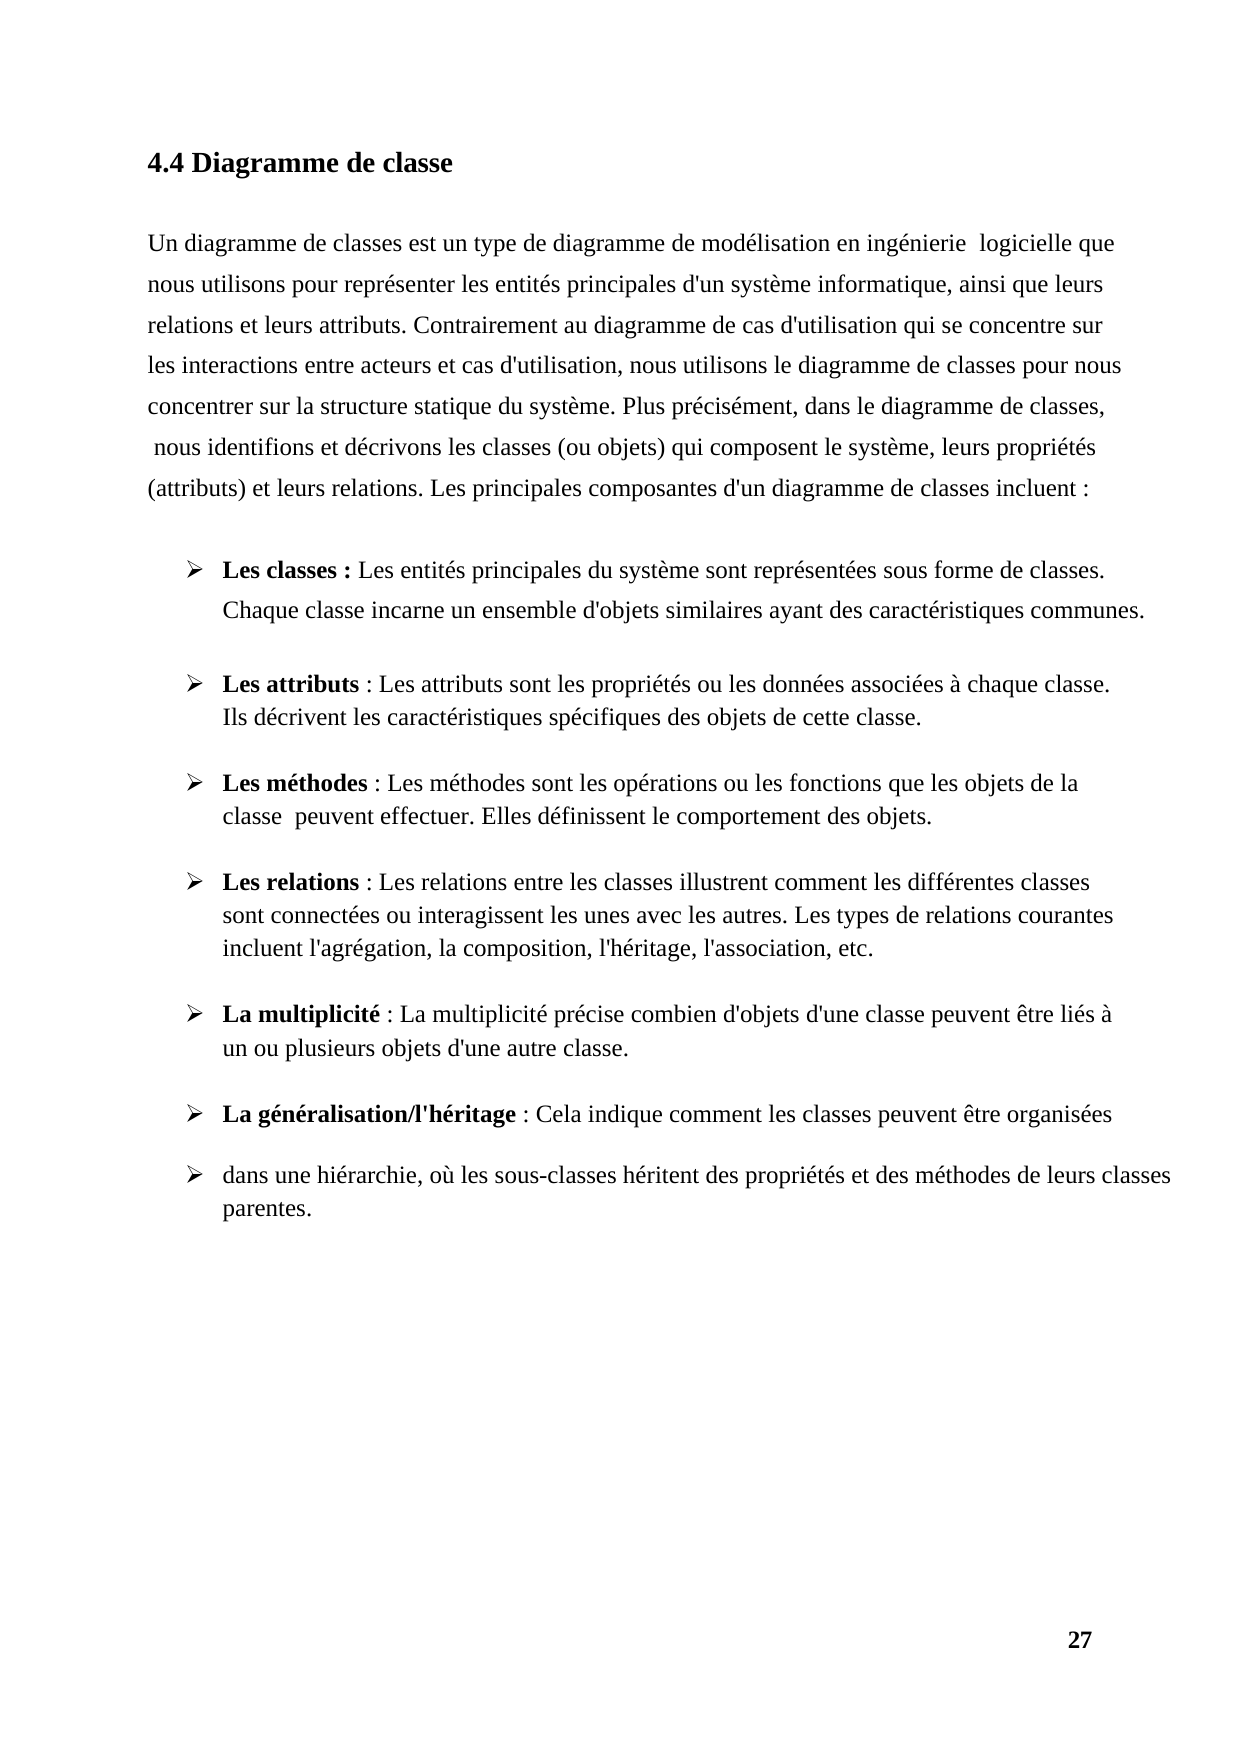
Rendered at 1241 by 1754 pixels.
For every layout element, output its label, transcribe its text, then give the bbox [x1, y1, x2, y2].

list un ou plusieurs objets d'une autre classe. [222, 1033, 1234, 1061]
subtitle nous utilisons pour représenter les entités principales d'un système informatique, ainsi que leurs [147, 269, 1234, 298]
subtitle les interactions entre acteurs et cas d'utilisation, nous utilisons le diagramme de classes pour nous [147, 351, 1234, 379]
subtitle relations et leurs attributs. Contrairement au diagramme de cas d'utilisation qui se concentre sur [147, 310, 1234, 338]
subtitle Diagramme de classe [147, 145, 1234, 179]
list Ils décrivent les caractéristiques spécifiques des objets de cette classe. [222, 702, 1234, 731]
list Les attributs : Les attributs sont les propriétés ou les données associées à chaque classe. [185, 669, 1234, 698]
list sont connectées ou interagissent les unes avec les autres. Les types de relations courantes [222, 901, 1234, 929]
list Les méthodes : Les méthodes sont les opérations ou les fonctions que les objets de la [185, 768, 1234, 797]
list La multiplicité : La multiplicité précise combien d'objets d'une classe peuvent être liés à [185, 999, 1234, 1028]
subtitle (attributs) et leurs relations. Les principales composantes d'un diagramme de classes incluent : [147, 473, 1234, 502]
subtitle nous identifions et décrivons les classes (ou objets) qui composent le système, leurs propriétés [147, 432, 1234, 461]
list incluent l'agrégation, la composition, l'héritage, l'association, etc. [222, 933, 1234, 962]
subtitle Un diagramme de classes est un type de diagramme de modélisation en ingénierie logicielle que [147, 228, 1234, 257]
subtitle Chaque classe incarne un ensemble d'objets similaires ayant des caractéristiques communes. [222, 596, 1234, 624]
list Les relations : Les relations entre les classes illustrent comment les différentes classes [185, 867, 1234, 896]
list La généralisation/l'héritage : Cela indique comment les classes peuvent être organisées [185, 1099, 1234, 1127]
list dans une hiérarchie, où les sous-classes héritent des propriétés et des méthodes de leurs classes parentes. [185, 1160, 1234, 1222]
subtitle Les classes : Les entités principales du système sont représentées sous forme de classes. [185, 555, 1234, 583]
subtitle concentrer sur la structure statique du système. Plus précisément, dans le diagramme de classes, [147, 391, 1234, 420]
list classe peuvent effectuer. Elles définissent le comportement des objets. [222, 801, 1234, 830]
